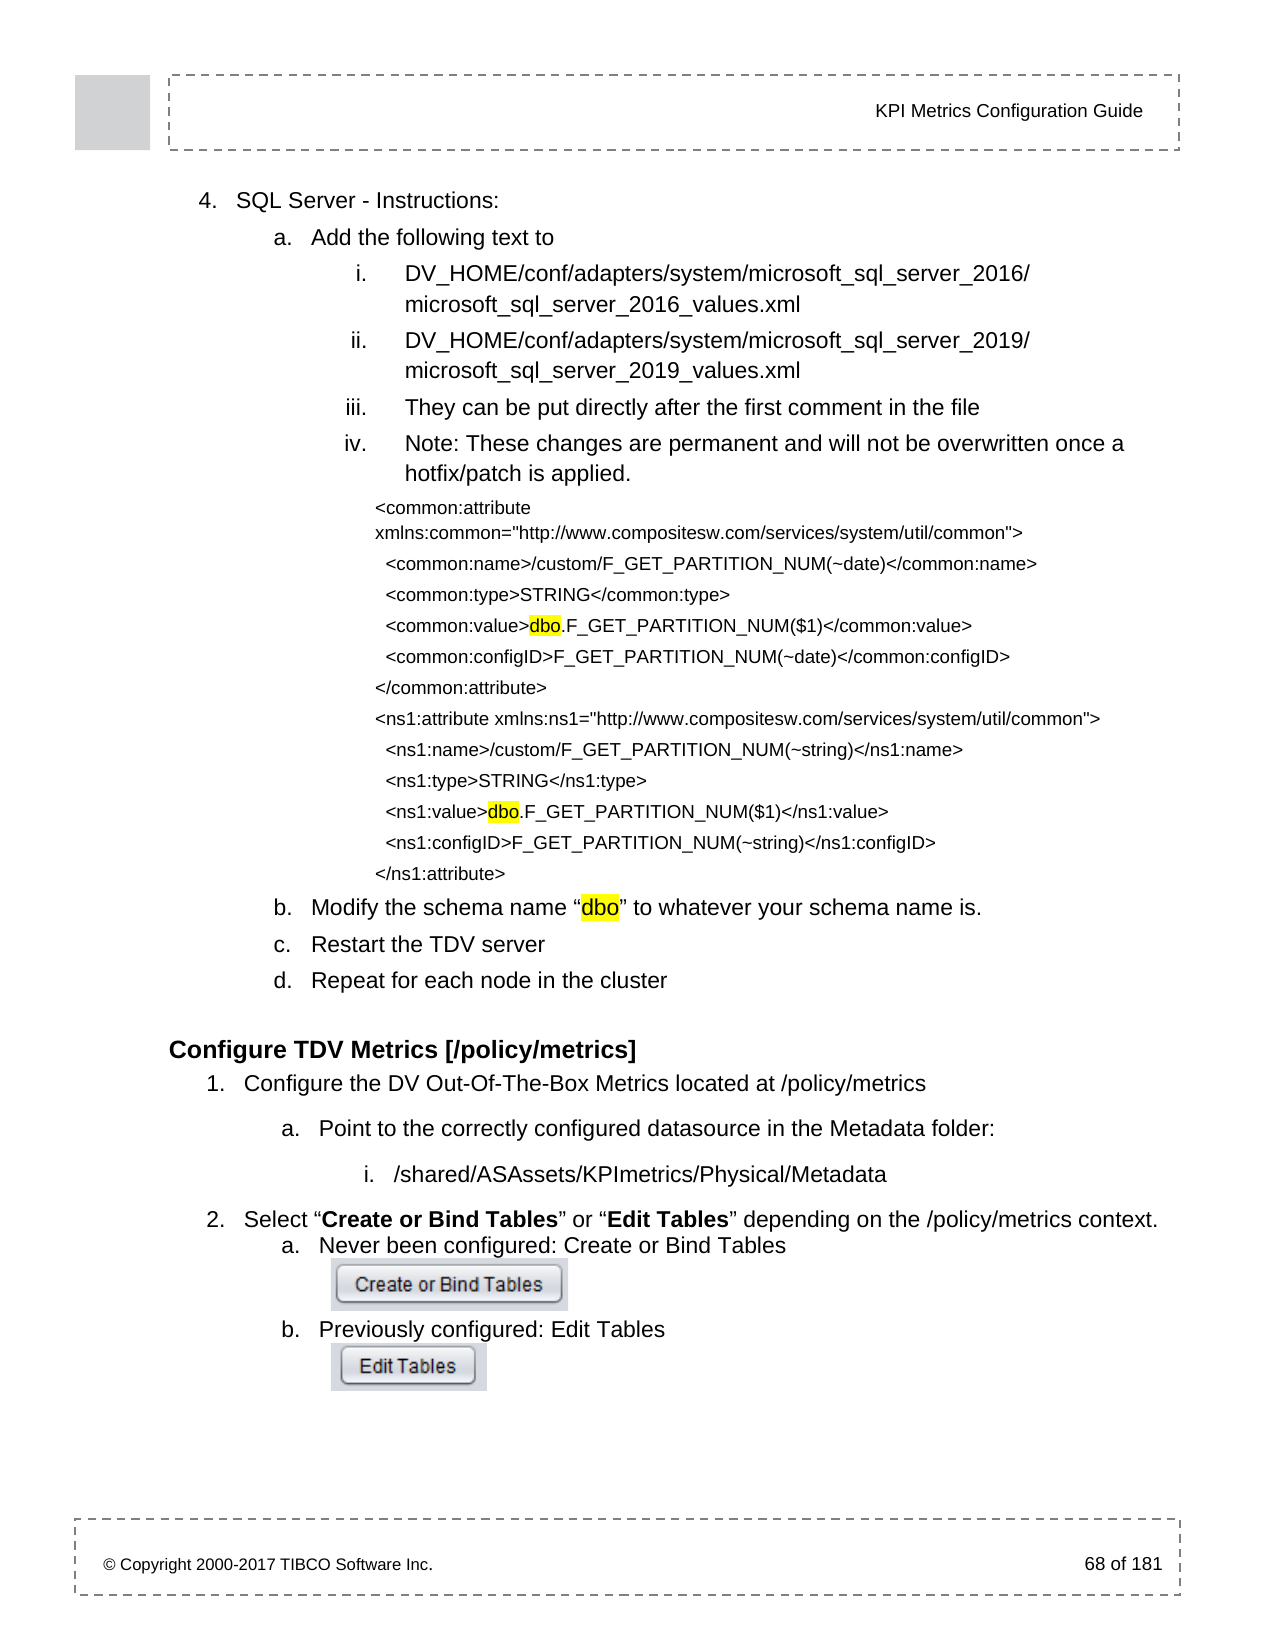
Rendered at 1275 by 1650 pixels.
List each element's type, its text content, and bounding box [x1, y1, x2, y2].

list Previously configured: Edit Tables [281, 1310, 1162, 1344]
text <common:configID>F_GET_PARTITION_NUM(~date)</common:configID> [375, 646, 1161, 667]
text <ns1:value>dbo.F_GET_PARTITION_NUM($1)</ns1:value> [519, 801, 1161, 823]
list Repeat for each node in the cluster [273, 967, 1161, 993]
list Point to the correctly configured datasource in the Metadata folder: [281, 1115, 1162, 1142]
list Add the following text to [273, 224, 1161, 250]
picture [330, 1343, 487, 1391]
list DV_HOME/conf/adapters/system/microsoft_sql_server_2016/ microsoft_sql_server_2016_values.xml [367, 260, 1161, 317]
text <ns1:type>STRING</ns1:type> [375, 770, 1161, 792]
list Never been configured: Create or Bind Tables [281, 1232, 1162, 1259]
list Note: These changes are permanent and will not be overwritten once a hotfix/patch is applied. [367, 430, 1161, 487]
list Select “Create or Bind Tables” or “Edit Tables” depending on the /policy/metrics context. [206, 1206, 1162, 1232]
list DV_HOME/conf/adapters/system/microsoft_sql_server_2019/ microsoft_sql_server_2019_values.xml [367, 327, 1161, 384]
list Configure the DV Out-Of-The-Box Metrics located at /policy/metrics [206, 1070, 1162, 1096]
list Modify the schema name “dbo” to whatever your schema name is. [273, 894, 581, 921]
subtitle Configure TDV Metrics [/policy/metrics] [169, 1035, 1162, 1063]
text <ns1:attribute xmlns:ns1="http://www.compositesw.com/services/system/util/common"> [375, 708, 1161, 729]
list SQL Server - Instructions: [198, 187, 1161, 214]
text </common:attribute> [375, 677, 1161, 698]
text <common:value>dbo.F_GET_PARTITION_NUM($1)</common:value> [561, 615, 1161, 636]
list They can be put directly after the first comment in the file [367, 394, 1161, 420]
text <common:type>STRING</common:type> [375, 584, 1161, 605]
text <common:name>/custom/F_GET_PARTITION_NUM(~date)</common:name> [375, 553, 1161, 574]
text <common:attribute xmlns:common="http://www.compositesw.com/services/system/util/common"> [375, 497, 1161, 543]
list /shared/ASAssets/KPImetrics/Physical/Metadata [375, 1161, 1162, 1187]
list Modify the schema name “dbo” to whatever your schema name is. [619, 894, 1161, 921]
text </ns1:attribute> [375, 863, 1161, 885]
list Restart the TDV server [273, 931, 1161, 957]
text <ns1:configID>F_GET_PARTITION_NUM(~string)</ns1:configID> [375, 832, 1161, 854]
text <ns1:name>/custom/F_GET_PARTITION_NUM(~string)</ns1:name> [375, 739, 1161, 761]
picture [330, 1258, 569, 1311]
